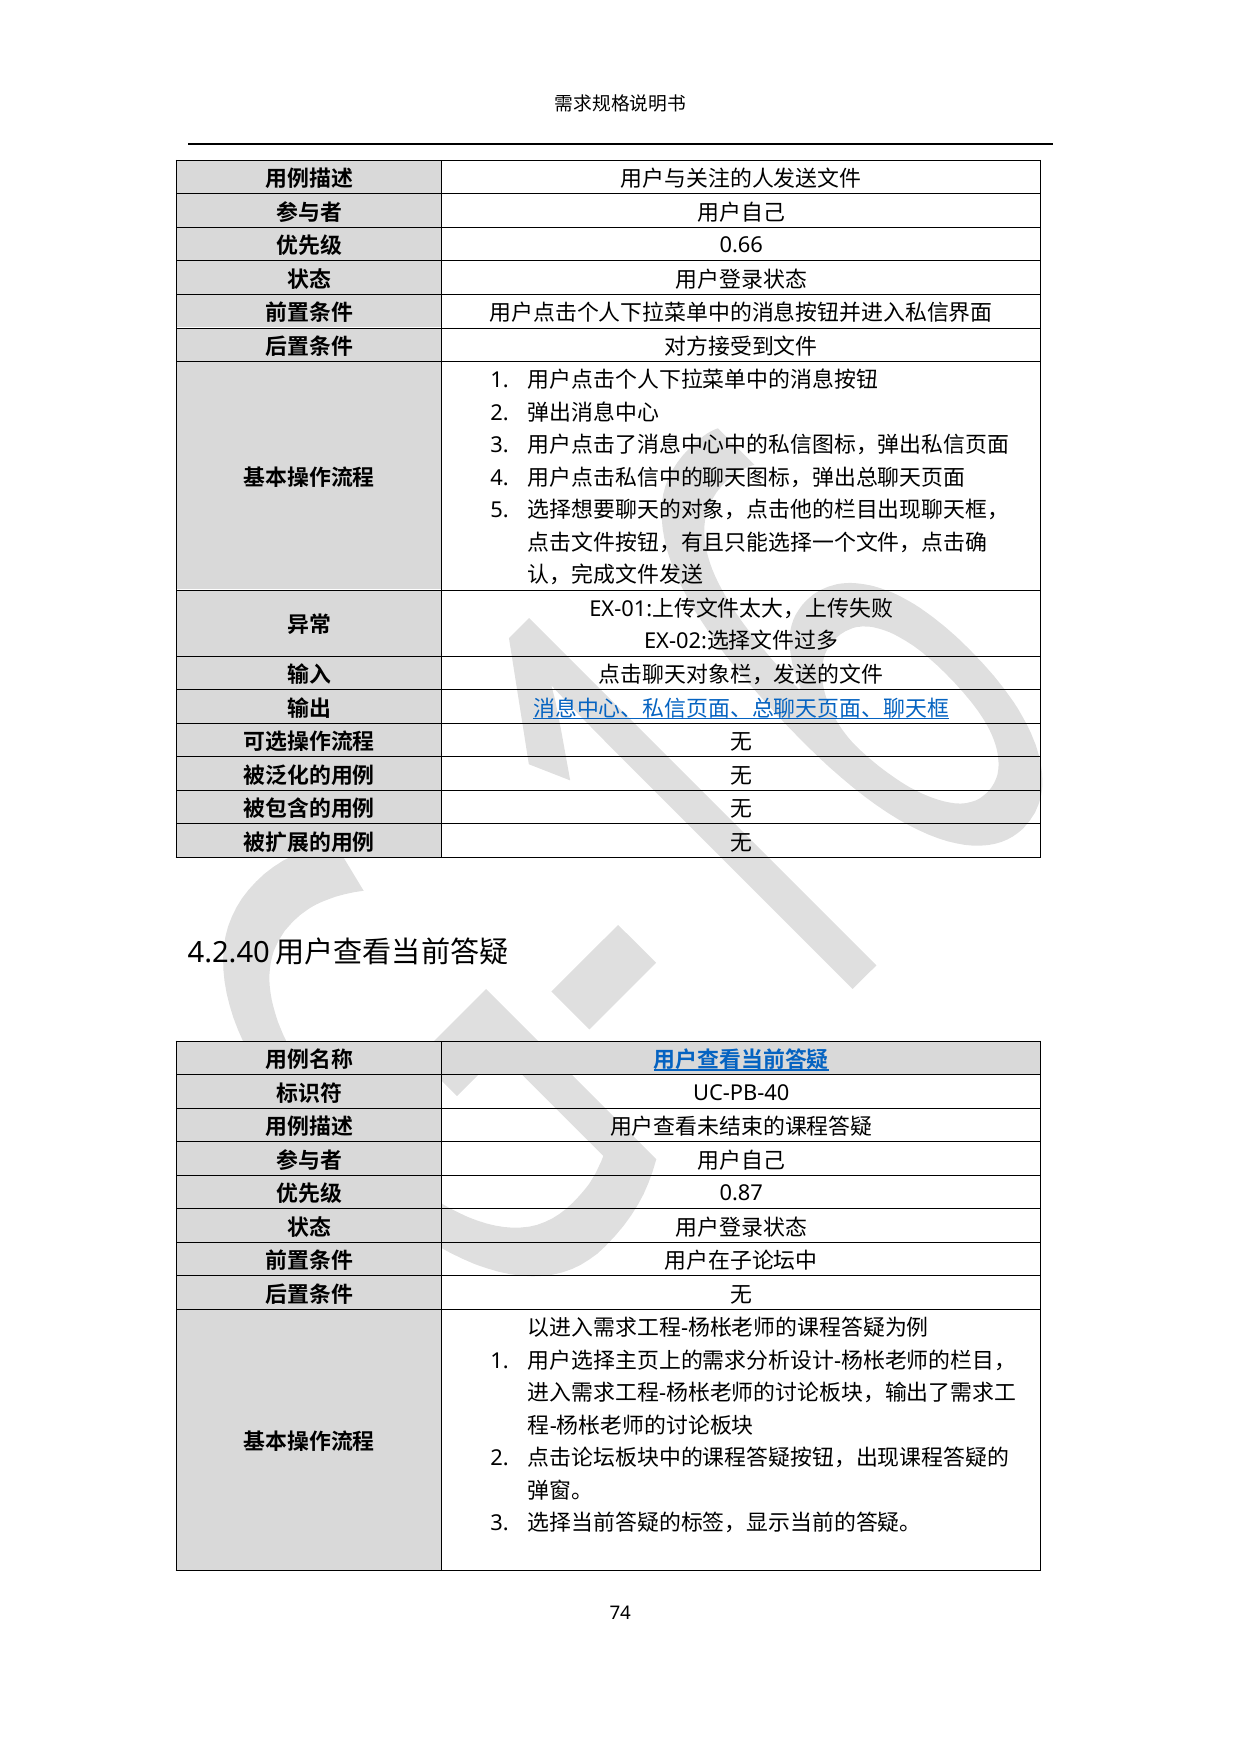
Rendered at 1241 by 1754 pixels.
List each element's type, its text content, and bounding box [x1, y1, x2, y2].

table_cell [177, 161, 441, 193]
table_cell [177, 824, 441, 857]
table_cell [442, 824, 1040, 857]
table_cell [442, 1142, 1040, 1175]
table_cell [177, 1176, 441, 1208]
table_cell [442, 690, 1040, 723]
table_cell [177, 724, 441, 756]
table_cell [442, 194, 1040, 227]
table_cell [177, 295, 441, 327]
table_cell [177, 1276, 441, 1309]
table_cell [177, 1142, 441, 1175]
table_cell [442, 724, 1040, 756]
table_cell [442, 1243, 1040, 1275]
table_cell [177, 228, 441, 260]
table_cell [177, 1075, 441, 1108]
subtitle 用户查看当前答疑 [187, 917, 1053, 982]
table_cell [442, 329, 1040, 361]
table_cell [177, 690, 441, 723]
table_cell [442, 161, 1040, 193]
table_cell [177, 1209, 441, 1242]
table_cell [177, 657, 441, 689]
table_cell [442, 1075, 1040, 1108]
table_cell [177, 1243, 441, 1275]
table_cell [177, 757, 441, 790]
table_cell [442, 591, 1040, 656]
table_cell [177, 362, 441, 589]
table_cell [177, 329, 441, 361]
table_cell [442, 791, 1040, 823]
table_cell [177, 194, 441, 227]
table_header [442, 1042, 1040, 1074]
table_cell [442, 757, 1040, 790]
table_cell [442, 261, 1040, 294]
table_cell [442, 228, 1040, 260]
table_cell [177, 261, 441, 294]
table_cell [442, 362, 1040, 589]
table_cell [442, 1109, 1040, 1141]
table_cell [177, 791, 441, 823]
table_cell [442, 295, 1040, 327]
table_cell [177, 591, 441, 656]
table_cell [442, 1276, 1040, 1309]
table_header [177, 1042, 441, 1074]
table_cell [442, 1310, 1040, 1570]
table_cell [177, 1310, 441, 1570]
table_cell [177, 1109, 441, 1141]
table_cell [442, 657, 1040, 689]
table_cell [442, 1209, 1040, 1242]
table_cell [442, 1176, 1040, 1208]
